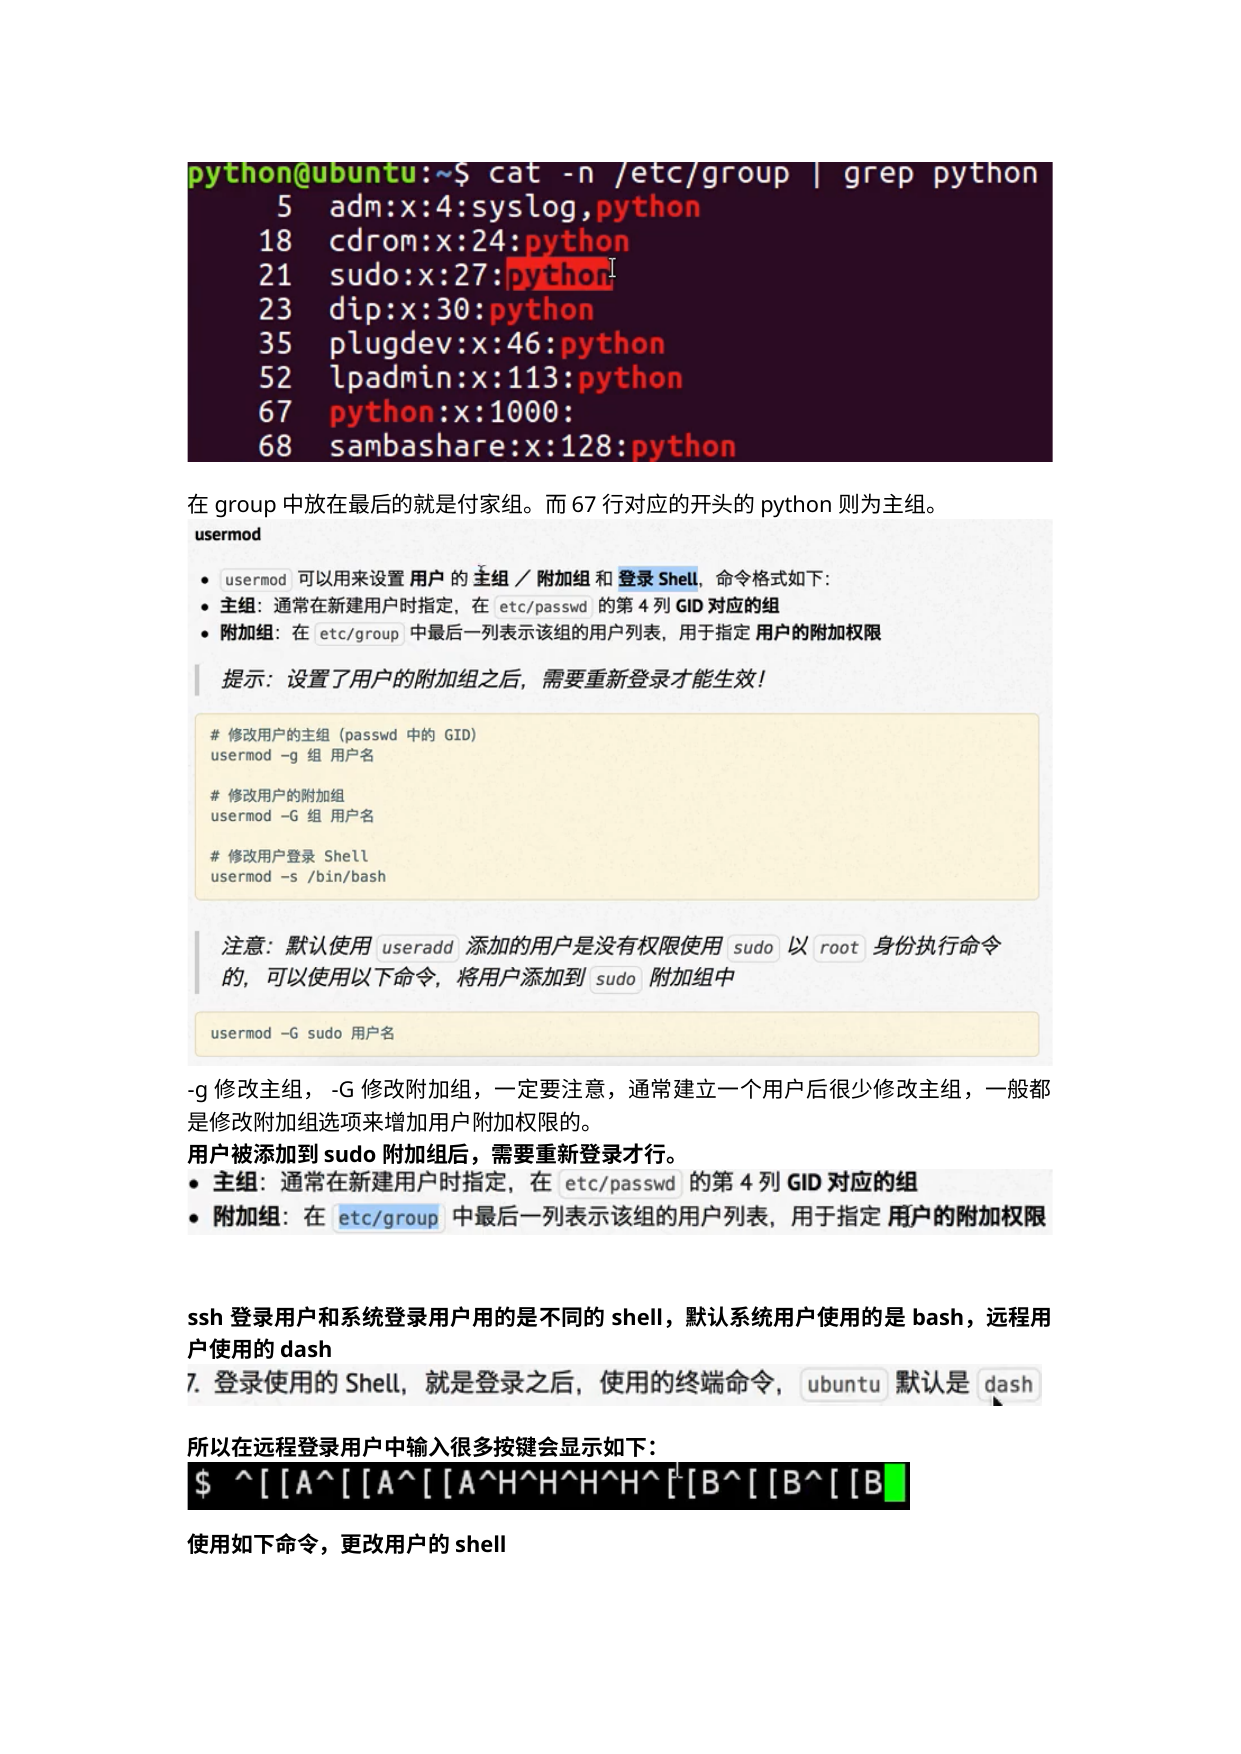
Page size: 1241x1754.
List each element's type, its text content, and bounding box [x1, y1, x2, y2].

text 使用如下命令，更改用户的 shell [187, 1527, 1053, 1559]
text -g 修改主组， -G 修改附加组，一定要注意，通常建立一个用户后很少修改主组，一般都是修改附加组选项来增加用户附加权限的。 [187, 1072, 1053, 1137]
text 在 group 中放在最后的就是付家组。而 67 行对应的开头的 python 则为主组。 [187, 487, 1053, 519]
text ssh 登录用户和系统登录用户用的是不同的 shell，默认系统用户使用的是 bash，远程用户使用的 dash [187, 1299, 1053, 1364]
picture [187, 519, 1053, 1066]
text 所以在远程登录用户中输入很多按键会显示如下： [187, 1429, 1053, 1462]
picture [187, 1169, 1053, 1235]
picture [187, 162, 1053, 462]
picture [187, 1364, 1042, 1406]
text 用户被添加到 sudo 附加组后，需要重新登录才行。 [187, 1137, 1053, 1169]
picture [187, 1462, 910, 1510]
